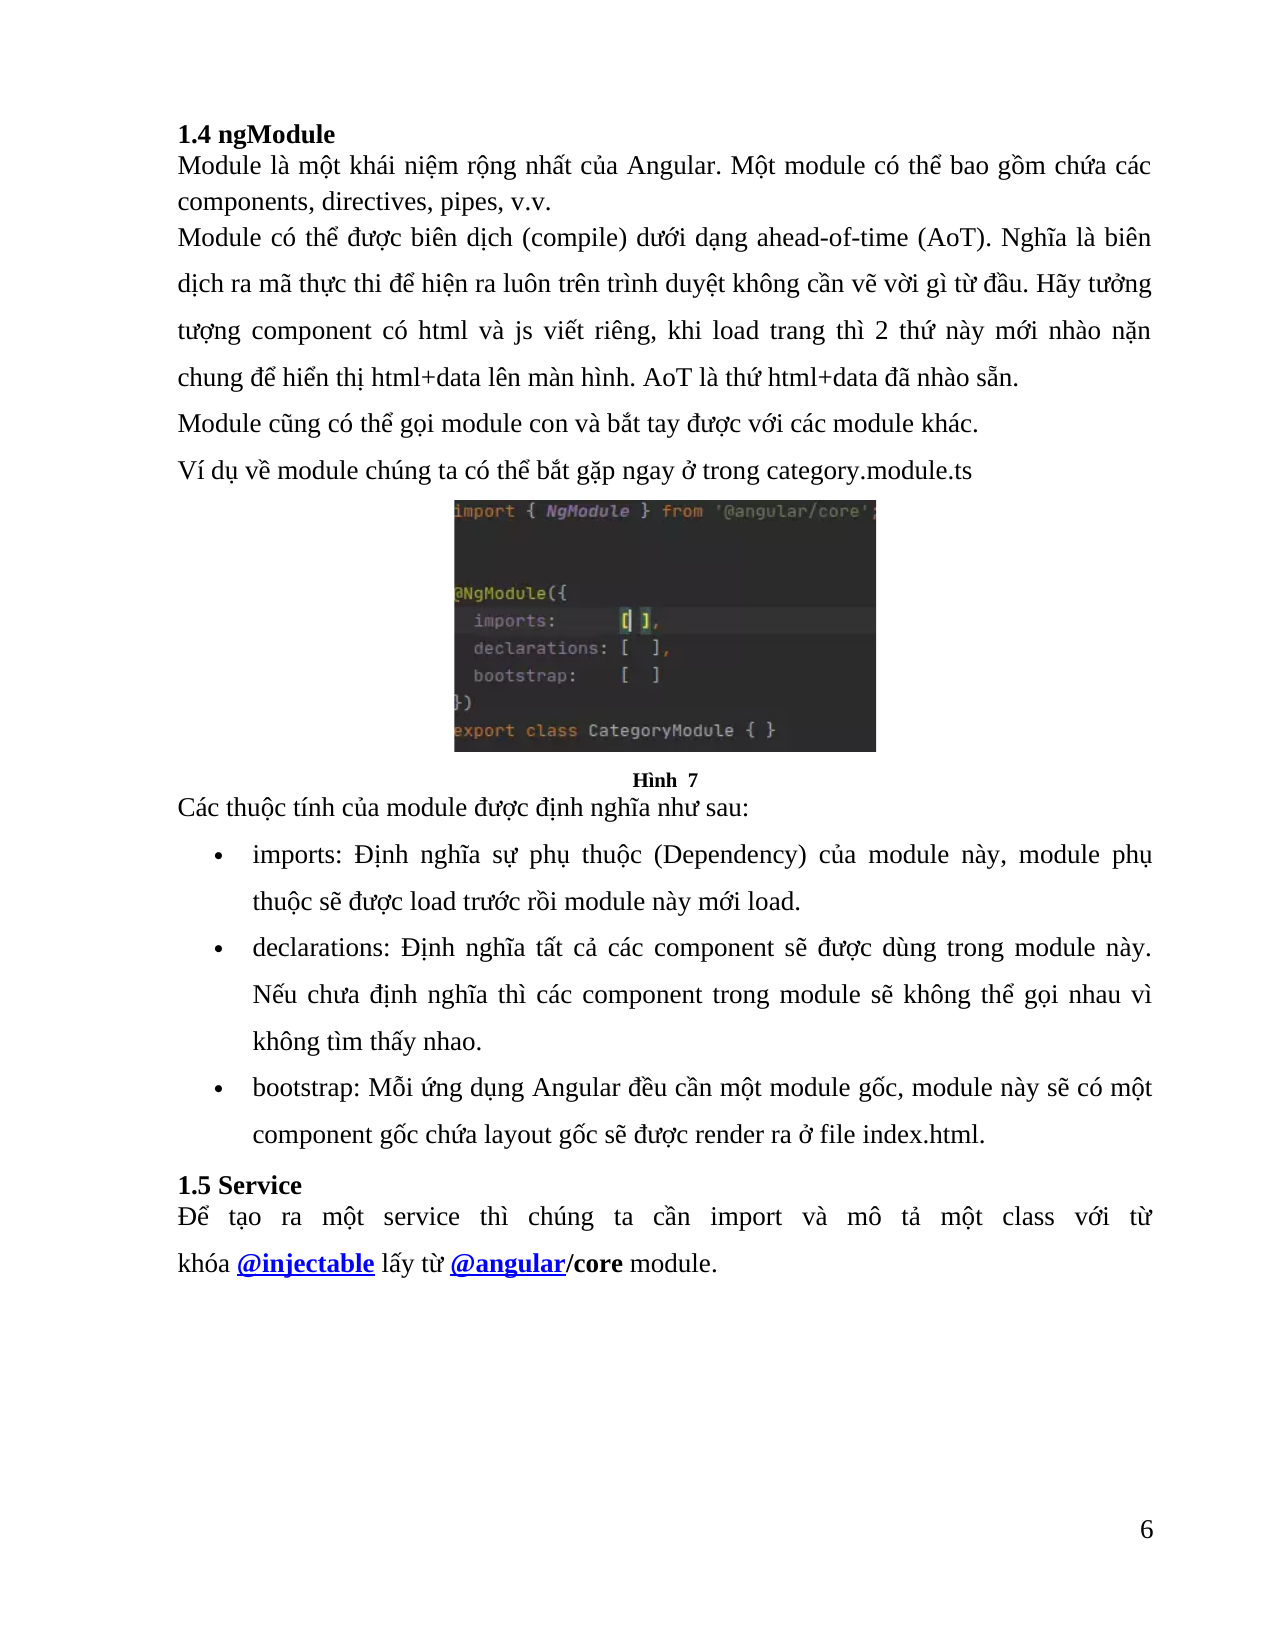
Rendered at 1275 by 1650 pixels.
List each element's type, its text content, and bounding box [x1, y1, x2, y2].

text Để tạo ra một service thì chúng ta cần import và mô tả một class với từ khóa @injectable lấy từ @angular/core module. [177, 1200, 1153, 1278]
text Module cũng có thể gọi module con và bắt tay được với các module khác. [177, 407, 1153, 438]
text Các thuộc tính của module được định nghĩa như sau: [177, 792, 1153, 823]
text Module là một khái niệm rộng nhất của Angular. Một module có thể bao gồm chứa các components, directives, pipes, v.v. [177, 149, 1153, 216]
subtitle 1.5 Service [177, 1169, 1153, 1200]
list bootstrap: Mỗi ứng dụng Angular đều cần một module gốc, module này sẽ có một component gốc chứa layout gốc sẽ được render ra ở file index.html. [215, 1072, 1153, 1149]
picture [454, 500, 877, 752]
list declarations: Định nghĩa tất cả các component sẽ được dùng trong module này. Nếu chưa định nghĩa thì các component trong module sẽ không thể gọi nhau vì không tìm thấy nhao. [215, 932, 1153, 1056]
subtitle 1.4 ngModule [177, 118, 1153, 149]
text Ví dụ về module chúng ta có thể bắt gặp ngay ở trong category.module.ts [177, 454, 1153, 485]
list imports: Định nghĩa sự phụ thuộc (Dependency) của module này, module phụ thuộc sẽ được load trước rồi module này mới load. [215, 838, 1153, 916]
text Module có thể được biên dịch (compile) dưới dạng ahead-of-time (AoT). Nghĩa là biên dịch ra mã thực thi để hiện ra luôn trên trình duyệt không cần vẽ vời gì từ đầu. Hãy tưởng tượng component có html và js viết riêng, khi load trang thì 2 thứ này mới nhào nặn chung để hiển thị html+data lên màn hình. AoT là thứ html+data đã nhào sẵn. [177, 221, 1153, 392]
